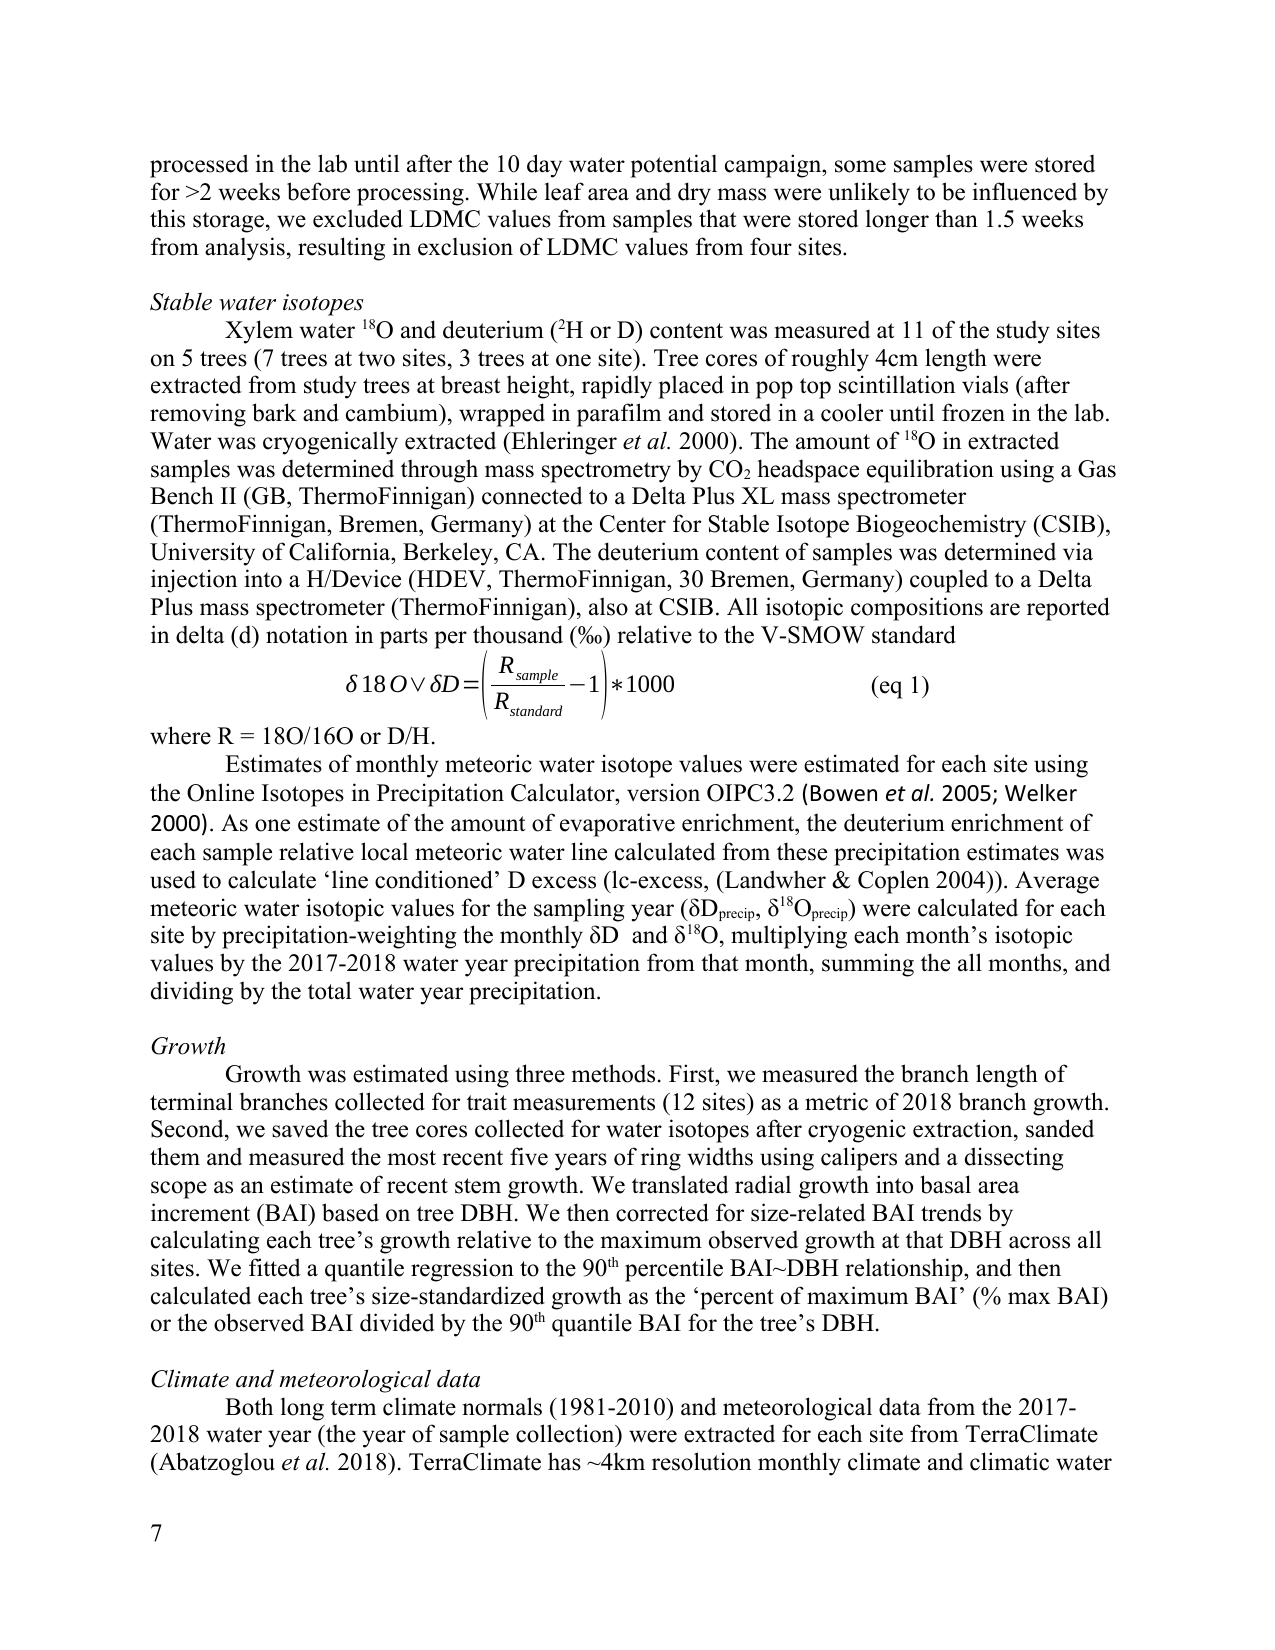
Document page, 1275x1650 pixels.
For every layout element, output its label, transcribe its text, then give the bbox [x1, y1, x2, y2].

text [150, 1393, 1125, 1476]
text Growth [150, 1032, 1125, 1060]
text (eq 1) [150, 649, 1125, 722]
text Xylem water 18O and deuterium (2H or D) content was measured at 11 of the study sites on 5 trees (7 trees at two sites, 3 trees at one site). Tree cores of roughly 4cm length were extracted from study trees at breast height, rapidly placed in pop top scintillation vials (after removing bark and cambium), wrapped in parafilm and stored in a cooler until frozen in the lab. Water was cryogenically extracted (Ehleringer et al. 2000). The amount of 18O in extracted samples was determined through mass spectrometry by CO2 headspace equilibration using a Gas Bench II (GB, ThermoFinnigan) connected to a Delta Plus XL mass spectrometer (ThermoFinnigan, Bremen, Germany) at the Center for Stable Isotope Biogeochemistry (CSIB), University of California, Berkeley, CA. The deuterium content of samples was determined via injection into a H/Device (HDEV, ThermoFinnigan, 30 Bremen, Germany) coupled to a Delta Plus mass spectrometer (ThermoFinnigan), also at CSIB. All isotopic compositions are reported in delta (d) notation in parts per thousand (‰) relative to the V-SMOW standard [150, 316, 1125, 649]
text where R = 18O/16O or D/H. [150, 722, 1125, 750]
text Climate and meteorological data [150, 1365, 1125, 1393]
text Estimates of monthly meteoric water isotope values were estimated for each site using the Online Isotopes in Precipitation Calculator, version OIPC3.2 (Bowen et al. 2005; Welker 2000). As one estimate of the amount of evaporative enrichment, the deuterium enrichment of each sample relative local meteoric water line calculated from these precipitation estimates was used to calculate ‘line conditioned’ D excess (lc-excess, (Landwher & Coplen 2004)). Average meteoric water isotopic values for the sampling year (δDprecip, δ18Oprecip) were calculated for each site by precipitation-weighting the monthly δD and δ18O, multiplying each month’s isotopic values by the 2017-2018 water year precipitation from that month, summing the all months, and dividing by the total water year precipitation. [150, 750, 1125, 1005]
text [150, 150, 1125, 261]
text Growth was estimated using three methods. First, we measured the branch length of terminal branches collected for trait measurements (12 sites) as a metric of 2018 branch growth. Second, we saved the tree cores collected for water isotopes after cryogenic extraction, sanded them and measured the most recent five years of ring widths using calipers and a dissecting scope as an estimate of recent stem growth. We translated radial growth into basal area increment (BAI) based on tree DBH. We then corrected for size-related BAI trends by calculating each tree’s growth relative to the maximum observed growth at that DBH across all sites. We fitted a quantile regression to the 90th percentile BAI~DBH relationship, and then calculated each tree’s size-standardized growth as the ‘percent of maximum BAI’ (% max BAI) or the observed BAI divided by the 90th quantile BAI for the tree’s DBH. [150, 1060, 1125, 1337]
text Stable water isotopes [150, 288, 1125, 316]
